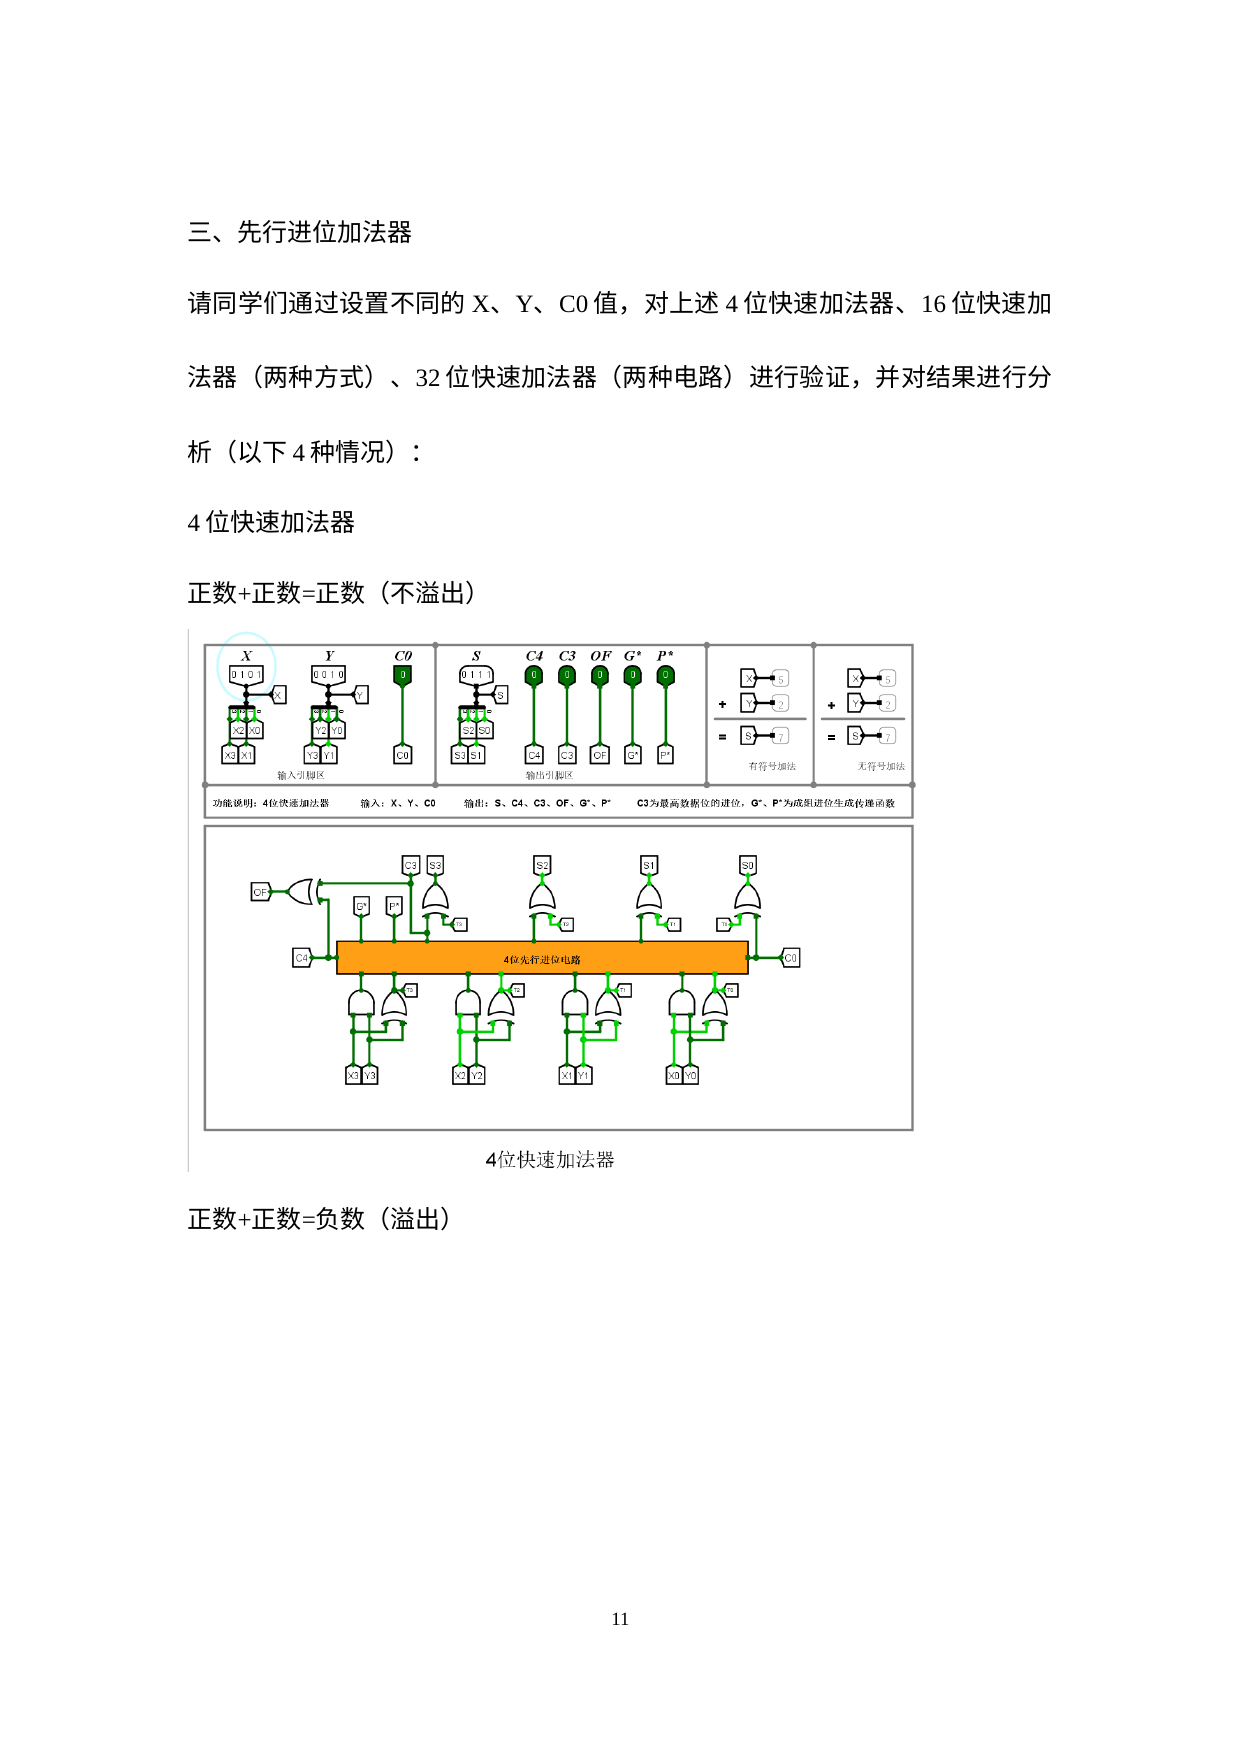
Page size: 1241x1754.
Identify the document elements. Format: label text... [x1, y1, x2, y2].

list 4位快速加法器 [187, 488, 1053, 553]
list 先行进位加法器 [187, 198, 1053, 263]
list 请同学们通过设置不同的X、Y、C0值，对上述4位快速加法器、16位快速加法器（两种方式）、32位快速加法器（两种电路）进行验证，并对结果进行分析（以下4种情况）： [187, 269, 1053, 483]
picture [187, 629, 938, 1172]
text 正数+正数=正数（不溢出） [187, 559, 1053, 624]
text 正数+正数=负数（溢出） [187, 1186, 1053, 1251]
